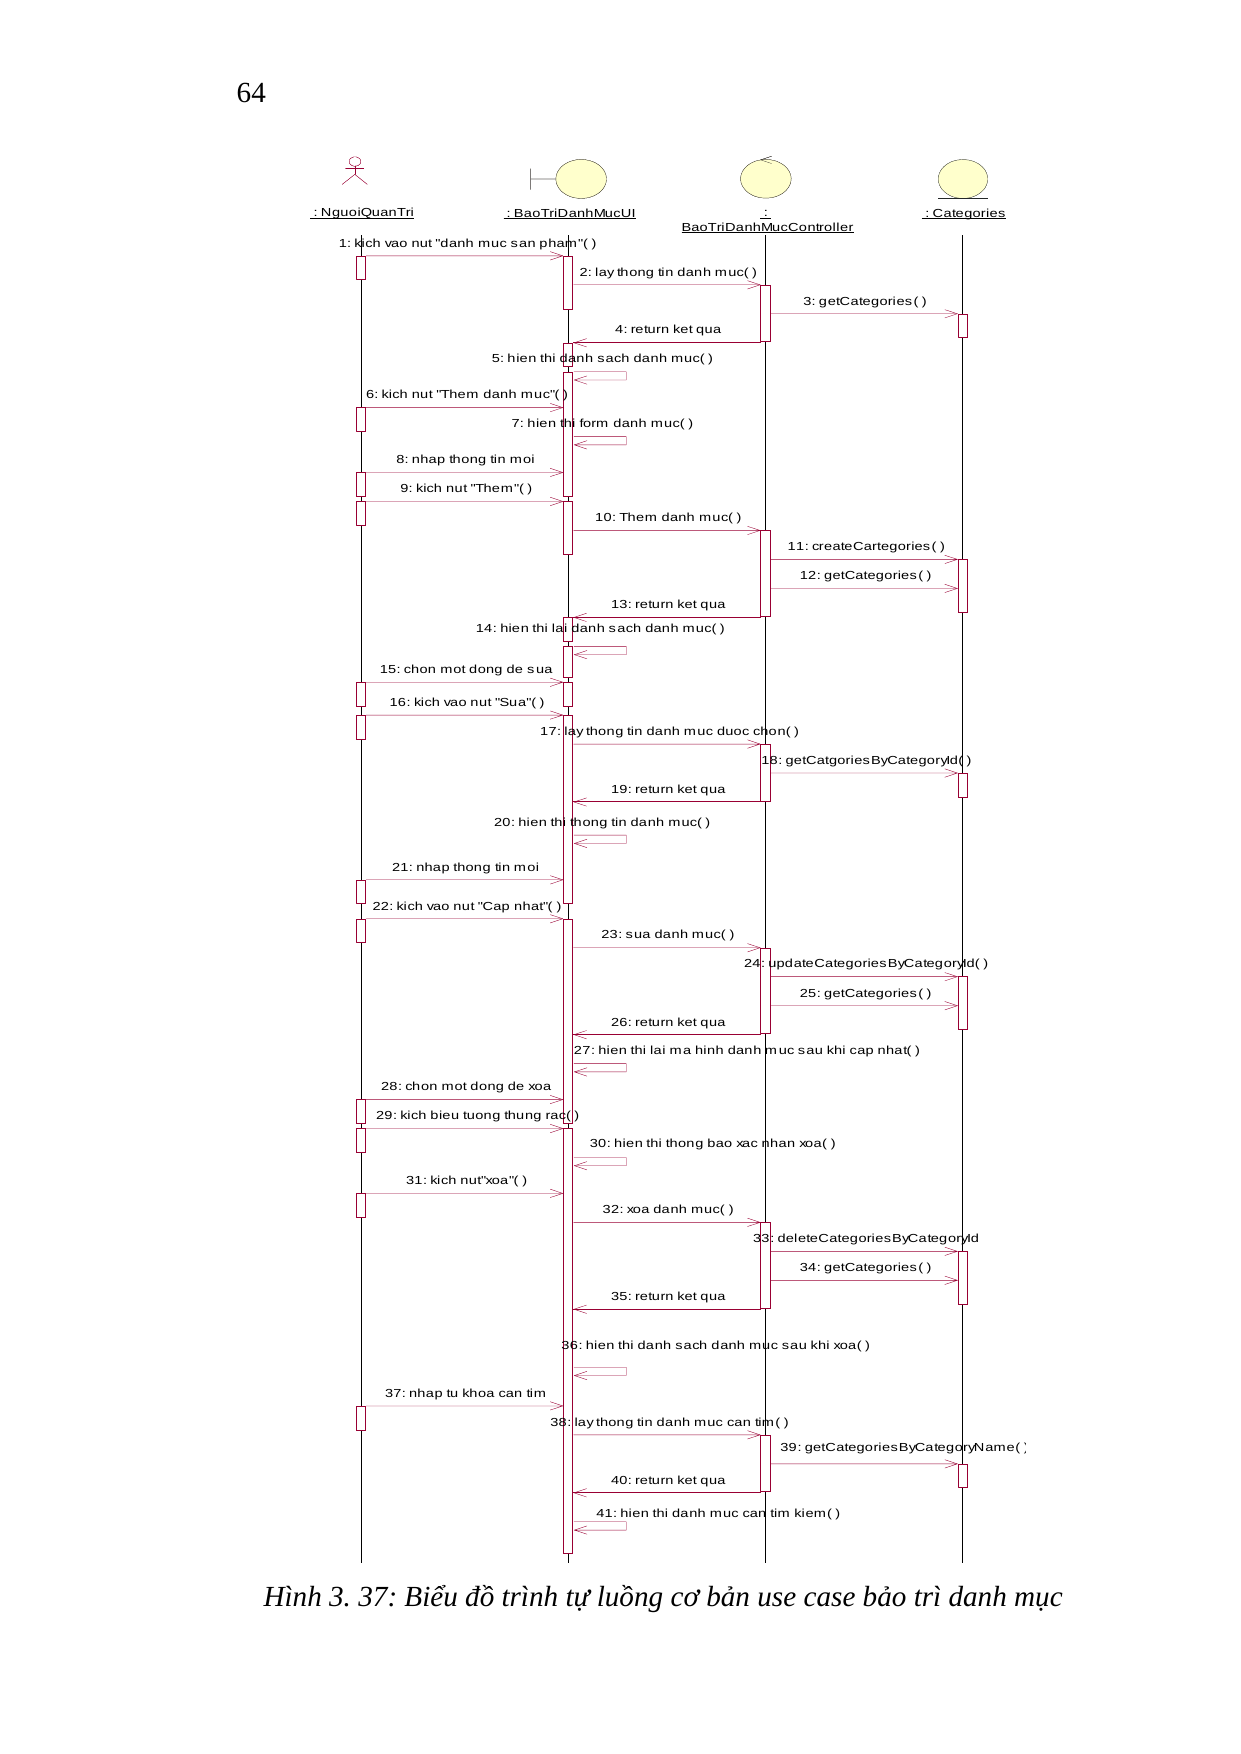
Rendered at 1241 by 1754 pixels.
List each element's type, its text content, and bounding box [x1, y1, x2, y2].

text Hình 3. 37: Biểu đồ trình tự luồng cơ bản use case bảo trì danh mục [207, 1579, 1122, 1613]
